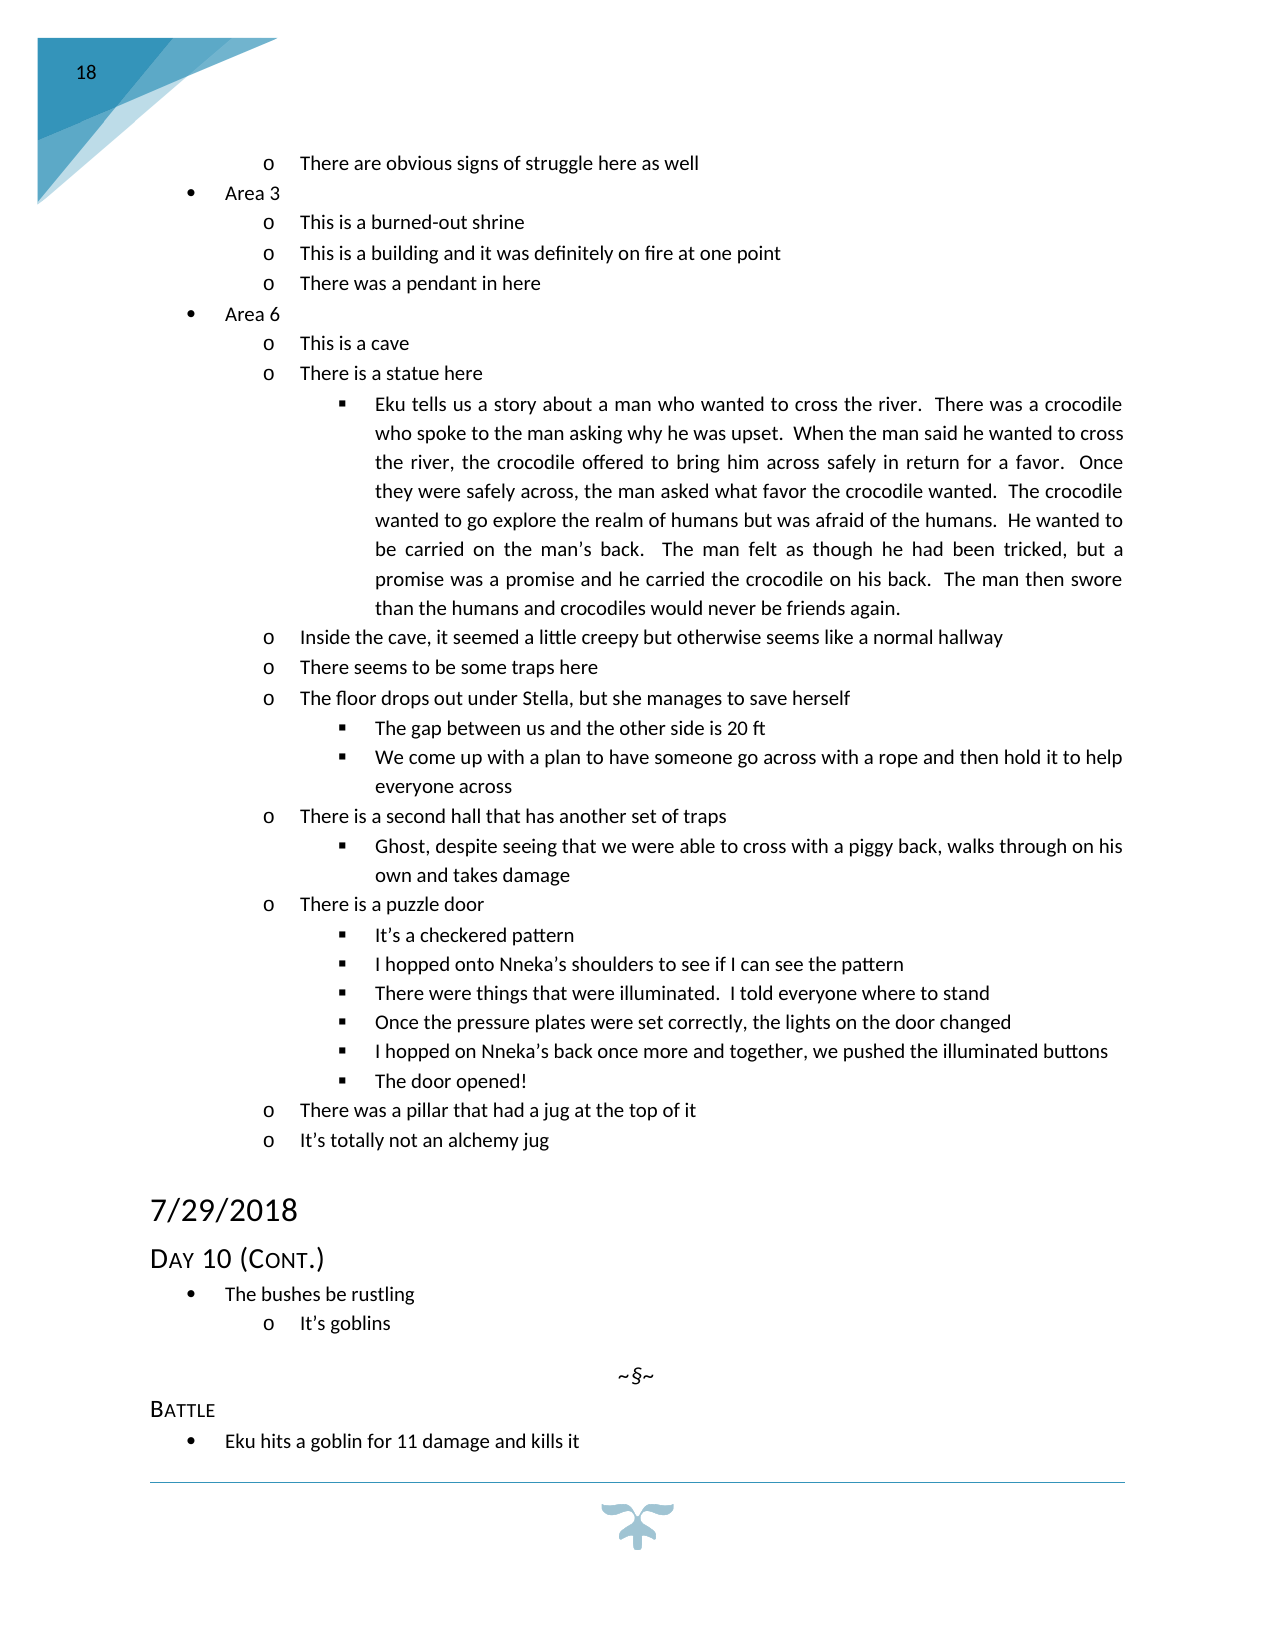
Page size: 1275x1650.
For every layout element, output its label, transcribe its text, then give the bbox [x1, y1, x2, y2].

list Once the pressure plates were set correctly, the lights on the door changed [337, 1009, 1125, 1035]
list Area 6 [187, 301, 1125, 326]
list This is a burned-out shrine [262, 209, 1125, 236]
list There were things that were illuminated. I told everyone where to stand [337, 980, 1125, 1006]
list It’s a checkered pattern [337, 922, 1125, 947]
list The floor drops out under Stella, but she manages to save herself [262, 685, 1125, 711]
list The gap between us and the other side is 20 ft [337, 715, 1125, 741]
list There is a statue here [262, 360, 1125, 387]
list I hopped onto Nneka’s shoulders to see if I can see the pattern [337, 951, 1125, 977]
list Eku hits a goblin for 11 damage and kills it [187, 1429, 1125, 1454]
list It’s totally not an alchemy jug [262, 1127, 1125, 1154]
list There was a pendant in here [262, 270, 1125, 297]
list This is a cave [262, 330, 1125, 356]
list I hopped on Nneka’s back once more and together, we pushed the illuminated buttons [337, 1039, 1125, 1064]
subtitle Battle [150, 1394, 1125, 1424]
picture [37, 37, 279, 206]
list There is a second hall that has another set of traps [262, 803, 1125, 829]
list There seems to be some traps here [262, 654, 1125, 681]
list This is a building and it was definitely on fire at one point [262, 240, 1125, 266]
list There is a puzzle door [262, 892, 1125, 918]
list There are obvious signs of struggle here as well [262, 150, 1125, 176]
list There was a pillar that had a jug at the top of it [262, 1097, 1125, 1123]
subtitle 7/29/2018 [150, 1189, 1125, 1230]
list We come up with a plan to have someone go across with a rope and then hold it to help everyone across [337, 744, 1125, 799]
list The door opened! [337, 1068, 1125, 1093]
list Inside the cave, it seemed a little creepy but otherwise seems like a normal hallway [262, 624, 1125, 651]
list Ghost, despite seeing that we were able to cross with a piggy back, walks through on his own and takes damage [337, 833, 1125, 888]
list The bushes be rustling [187, 1281, 1125, 1306]
list Area 3 [187, 180, 1125, 206]
subtitle Day 10 (Cont.) [150, 1240, 1125, 1276]
list Eku tells us a story about a man who wanted to cross the river. There was a crocodile who spoke to the man asking why he was upset. When the man said he wanted to cross the river, the crocodile offered to bring him across safely in return for a favor. Once they were safely across, the man asked what favor the crocodile wanted. The crocodile wanted to go explore the realm of humans but was afraid of the humans. He wanted to be carried on the man’s back. The man felt as though he had been tricked, but a promise was a promise and he carried the crocodile on his back. The man then swore than the humans and crocodiles would never be friends again. [337, 391, 1125, 620]
list It’s goblins [262, 1310, 1125, 1337]
subtitle ~§~ [150, 1361, 1125, 1389]
